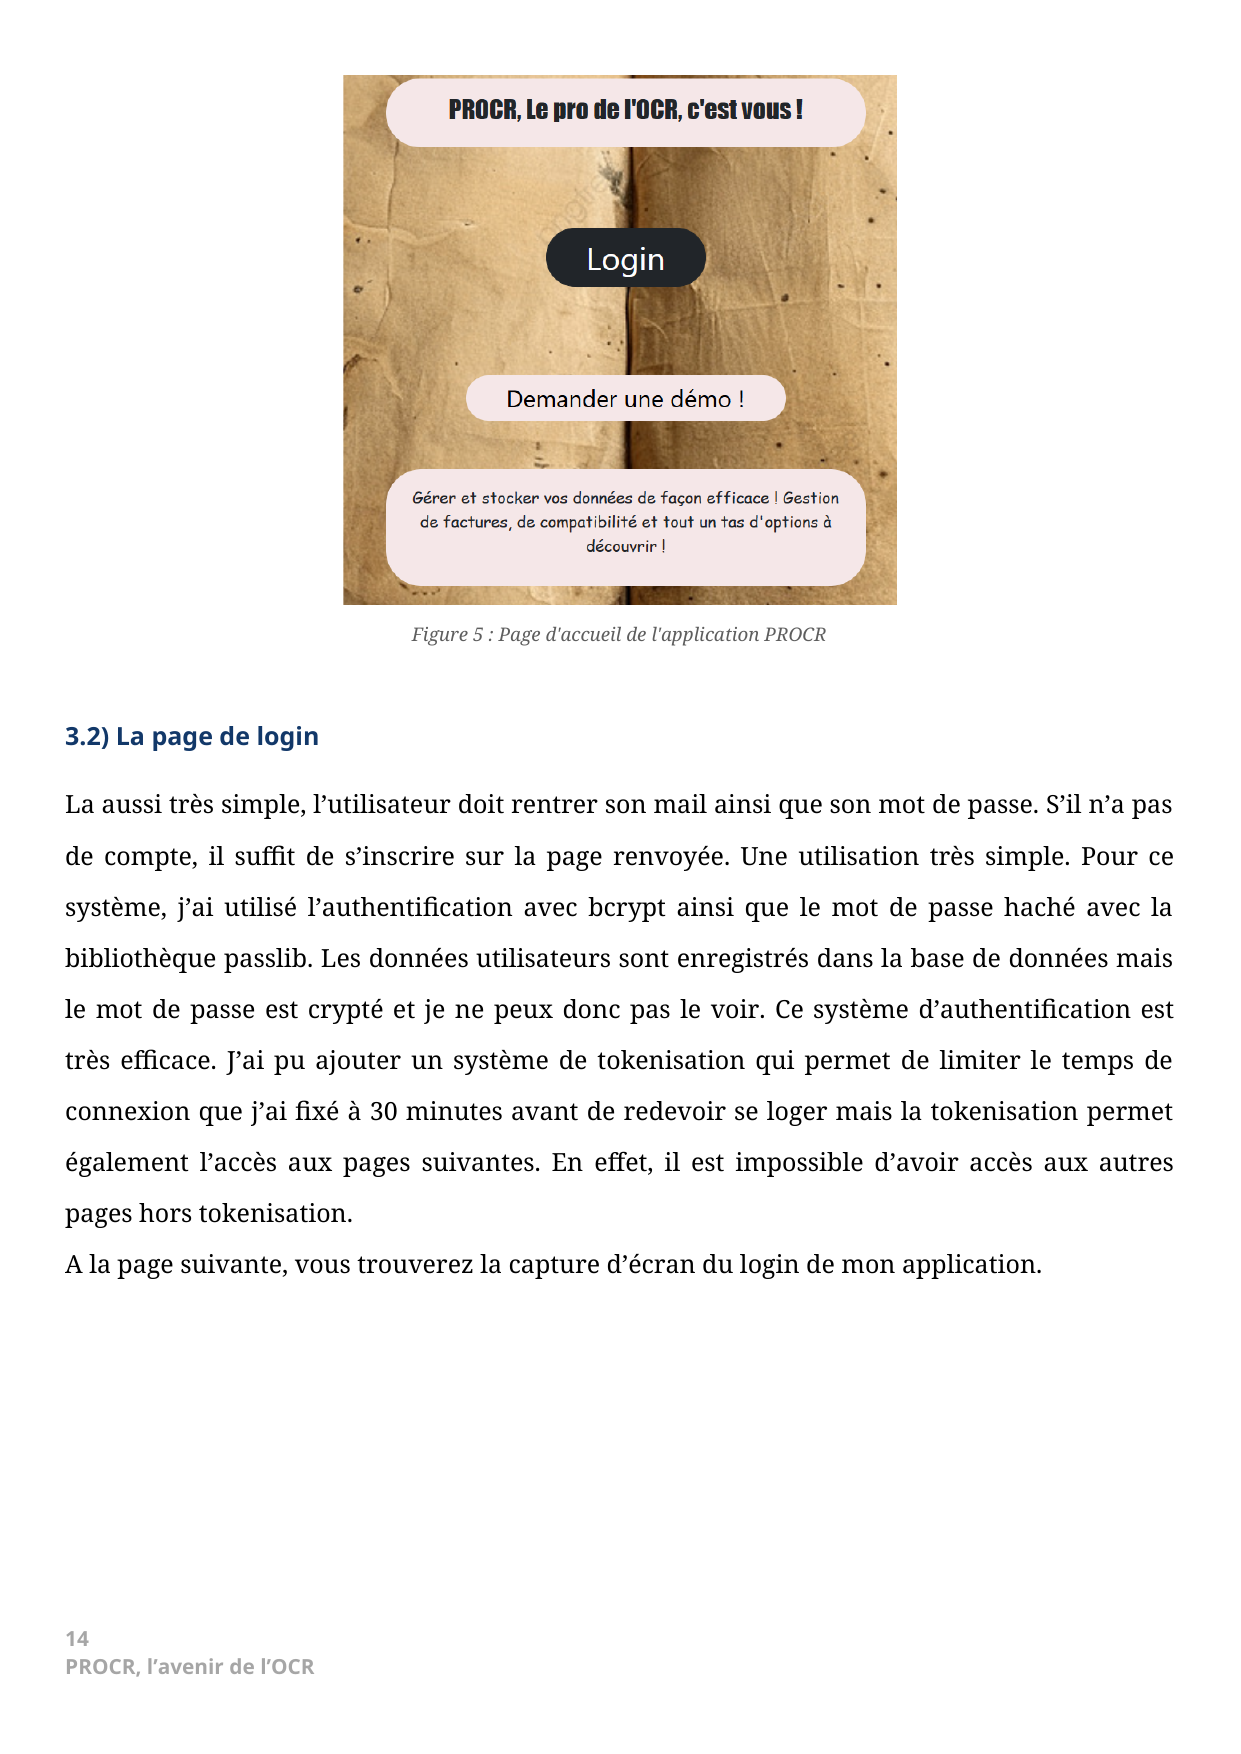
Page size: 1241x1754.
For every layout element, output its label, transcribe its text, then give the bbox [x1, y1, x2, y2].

text La aussi très simple, l’utilisateur doit rentrer son mail ainsi que son mot de passe. S’il n’a pas de compte, il suffit de s’inscrire sur la page renvoyée. Une utilisation très simple. Pour ce système, j’ai utilisé l’authentification avec bcrypt ainsi que le mot de passe haché avec la bibliothèque passlib. Les données utilisateurs sont enregistrés dans la base de données mais le mot de passe est crypté et je ne peux donc pas le voir. Ce système d’authentification est très efficace. J’ai pu ajouter un système de tokenisation qui permet de limiter le temps de connexion que j’ai fixé à 30 minutes avant de redevoir se loger mais la tokenisation permet également l’accès aux pages suivantes. En effet, il est impossible d’avoir accès aux autres pages hors tokenisation. [65, 787, 1175, 1229]
picture [343, 75, 897, 605]
subtitle 3.2) La page de login [65, 719, 1175, 753]
text A la page suivante, vous trouverez la capture d’écran du login de mon application. [65, 1247, 1175, 1281]
